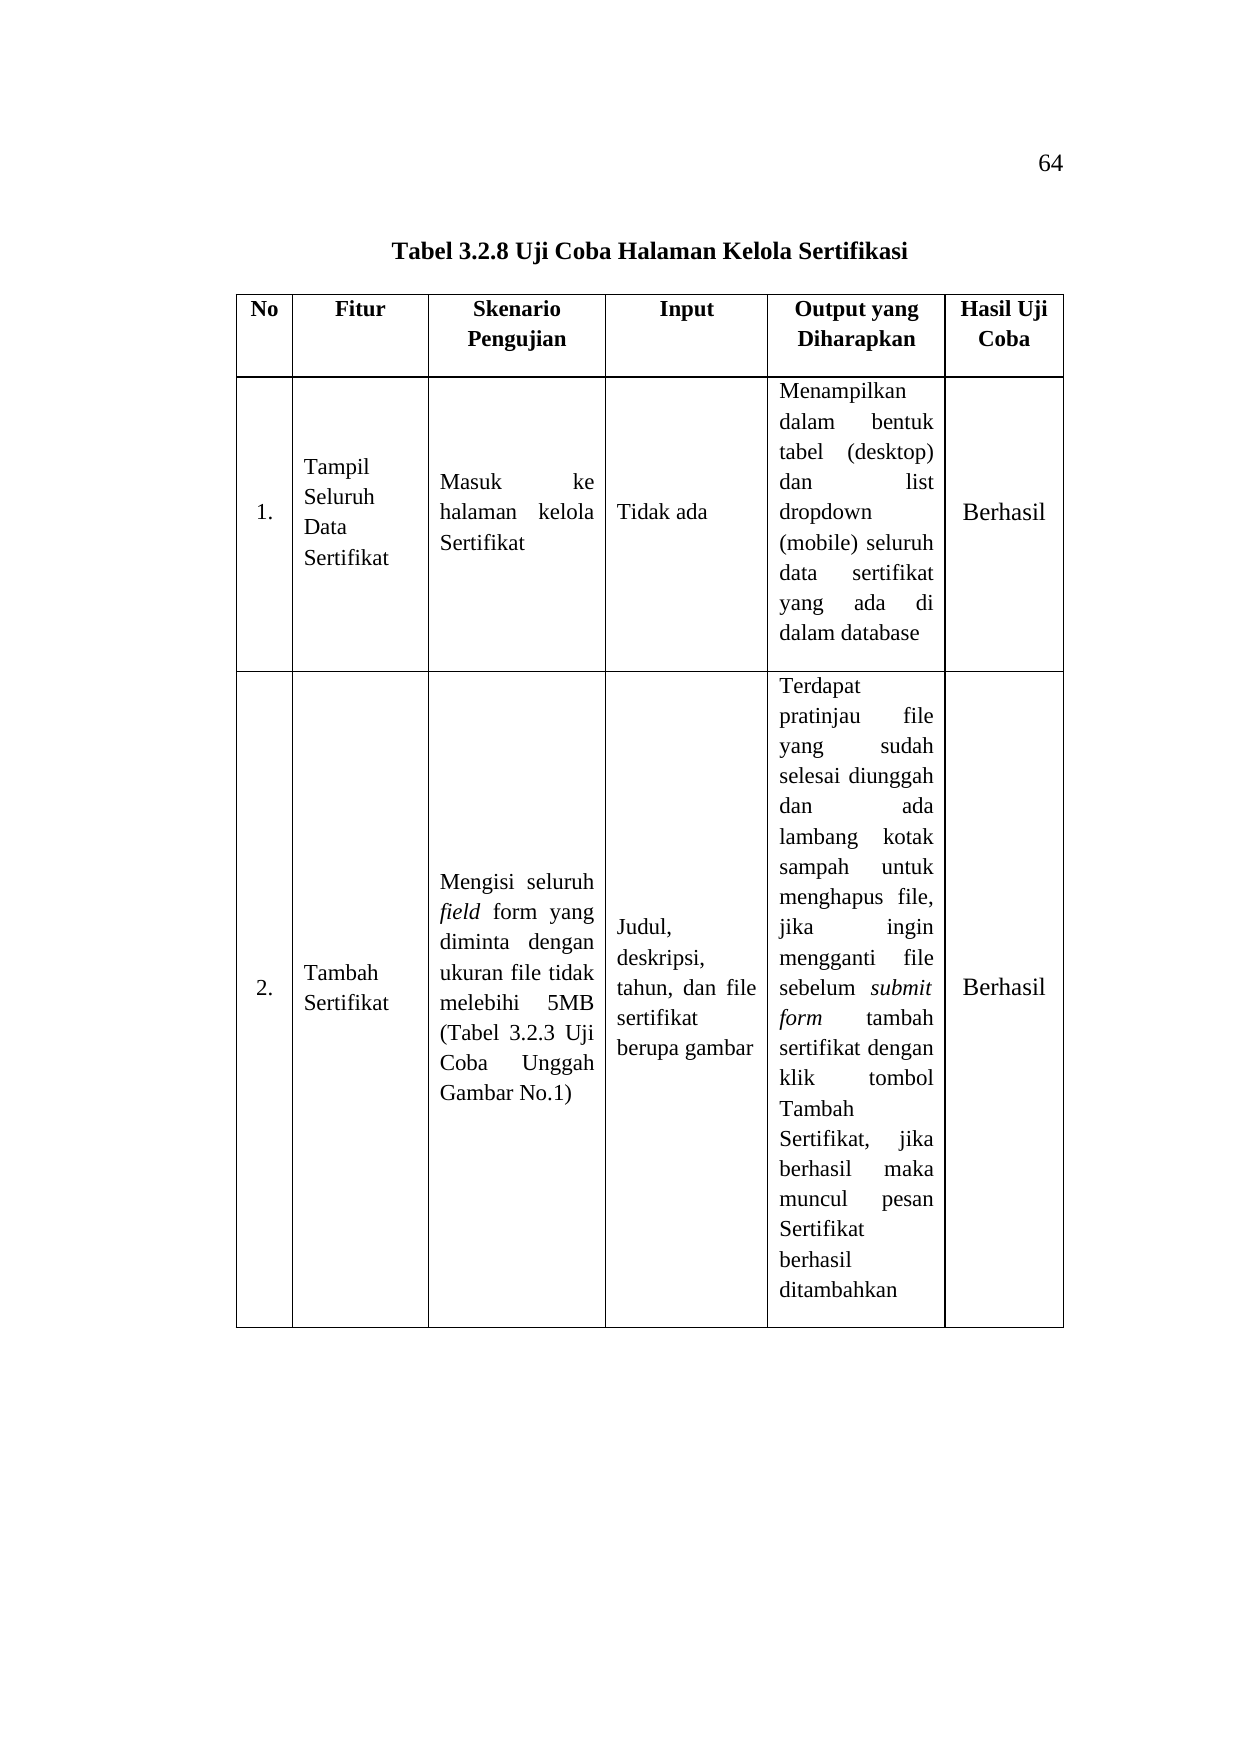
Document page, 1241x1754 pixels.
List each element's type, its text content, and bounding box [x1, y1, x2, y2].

table_cell 1. [237, 378, 292, 671]
table_cell Mengisi seluruh field form yang diminta dengan ukuran file tidak melebihi 5MB (Tabel 3.2.3 Uji Coba Unggah Gambar No.1) [429, 672, 605, 1327]
text Tabel 3.2.8 Uji Coba Halaman Kelola Sertifikasi [236, 236, 1063, 265]
table_header Skenario Pengujian [429, 295, 605, 376]
table_header Output yang Diharapkan [768, 295, 944, 376]
table_cell Masuk ke halaman kelola Sertifikat [429, 378, 605, 671]
table_cell Tampil Seluruh Data Sertifikat [293, 378, 428, 671]
table_cell Menampilkan dalam bentuk tabel (desktop) dan list dropdown (mobile) seluruh data sertifikat yang ada di dalam database [768, 378, 944, 671]
table_cell Terdapat pratinjau file yang sudah selesai diunggah dan ada lambang kotak sampah untuk menghapus file, jika ingin mengganti file sebelum submit form tambah sertifikat dengan klik tombol Tambah Sertifikat, jika berhasil maka muncul pesan Sertifikat berhasil ditambahkan [768, 672, 944, 1327]
table_cell Tidak ada [606, 378, 767, 671]
table_header Hasil Uji Coba [946, 295, 1063, 376]
table_header No [237, 295, 292, 376]
table_cell Tambah Sertifikat [293, 672, 428, 1327]
table_cell Berhasil [946, 672, 1063, 1327]
table_header Input [606, 295, 767, 376]
table_cell Berhasil [946, 378, 1063, 671]
table_header Fitur [293, 295, 428, 376]
table_cell Judul, deskripsi, tahun, dan file sertifikat berupa gambar [606, 672, 767, 1327]
table_cell 2. [237, 672, 292, 1327]
